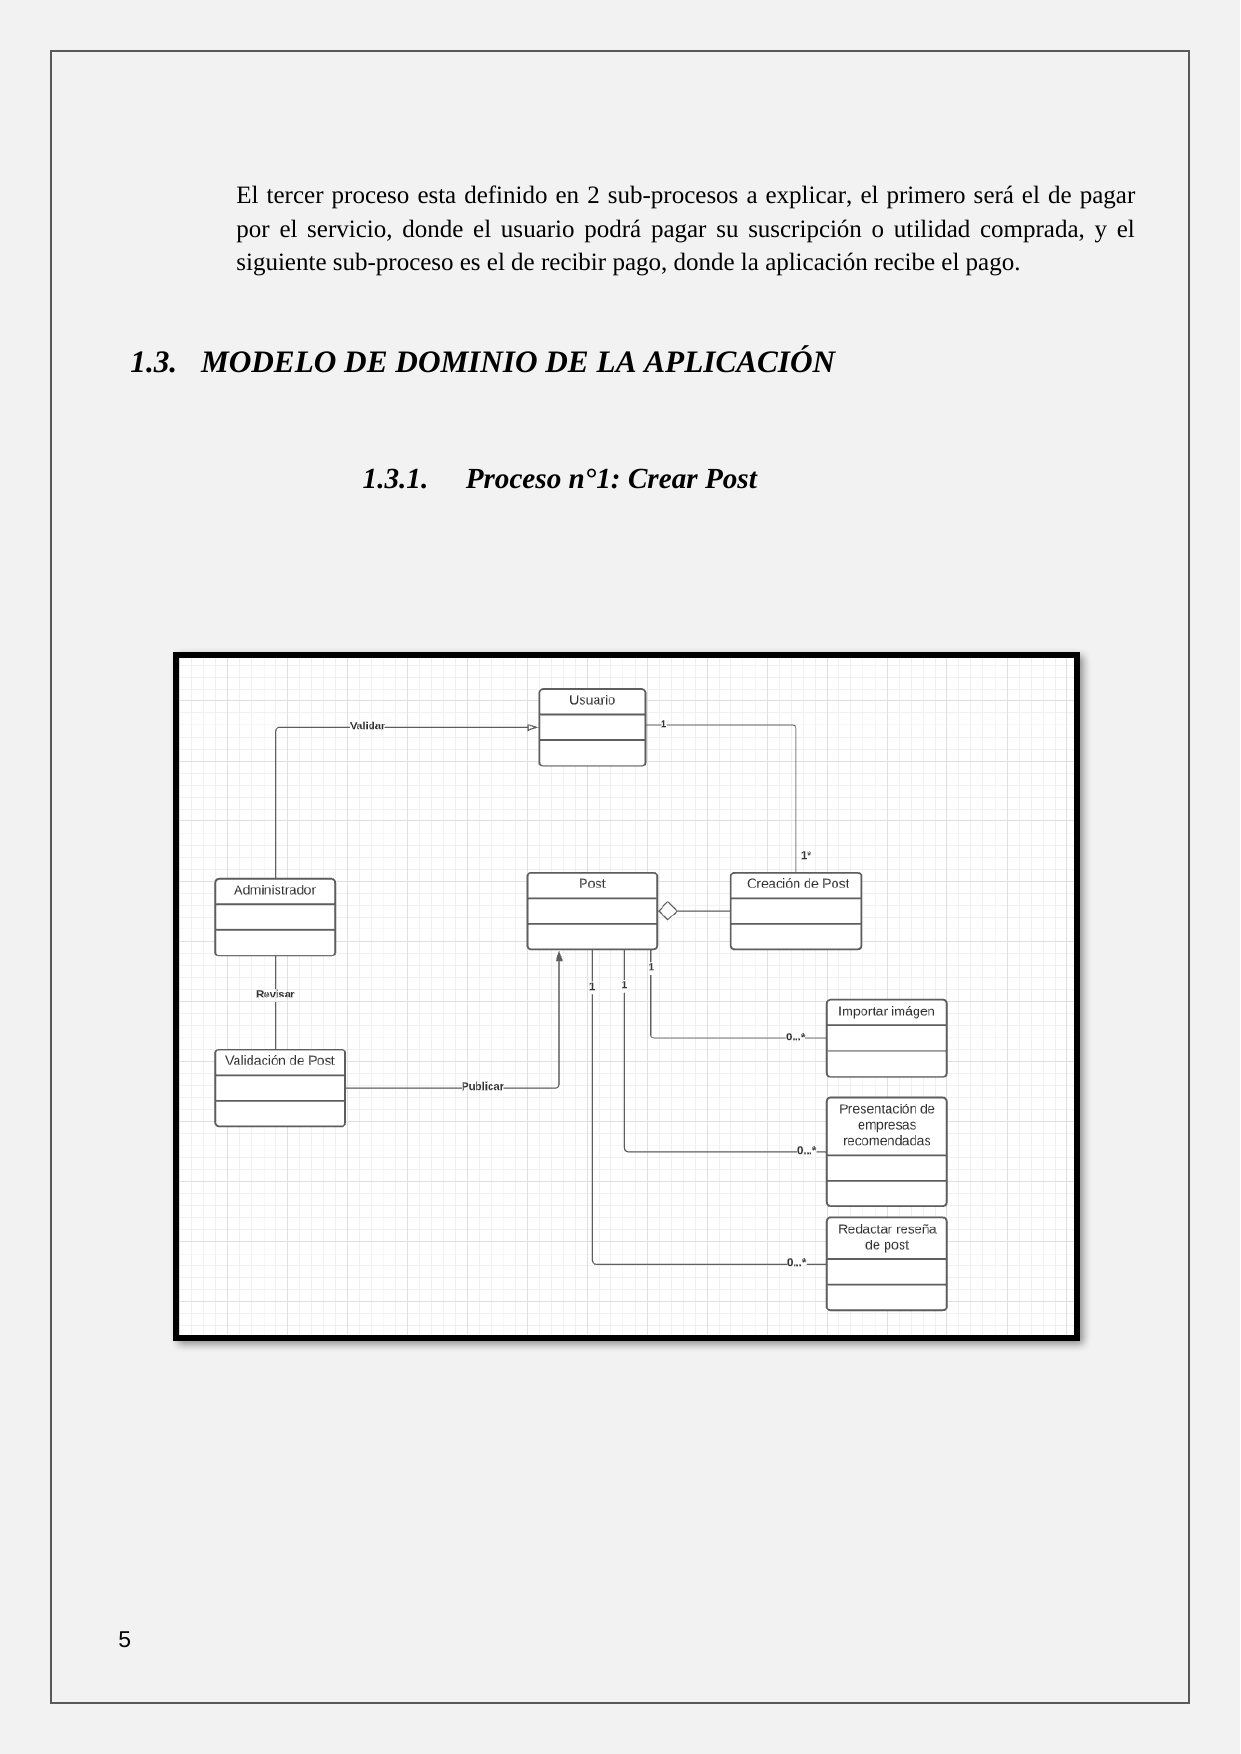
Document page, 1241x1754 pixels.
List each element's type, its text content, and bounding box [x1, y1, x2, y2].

picture [179, 658, 1074, 1335]
list Proceso n°1: Crear Post [428, 462, 1153, 495]
subtitle MODELO DE DOMINIO DE LA APLICACIÓN [177, 343, 1137, 379]
text El tercer proceso esta definido en 2 sub-procesos a explicar, el primero será el de pagar por el servicio, donde el usuario podrá pagar su suscripción o utilidad comprada, y el siguiente sub-proceso es el de recibir pago, donde la aplicación recibe el pago. [236, 181, 1137, 275]
